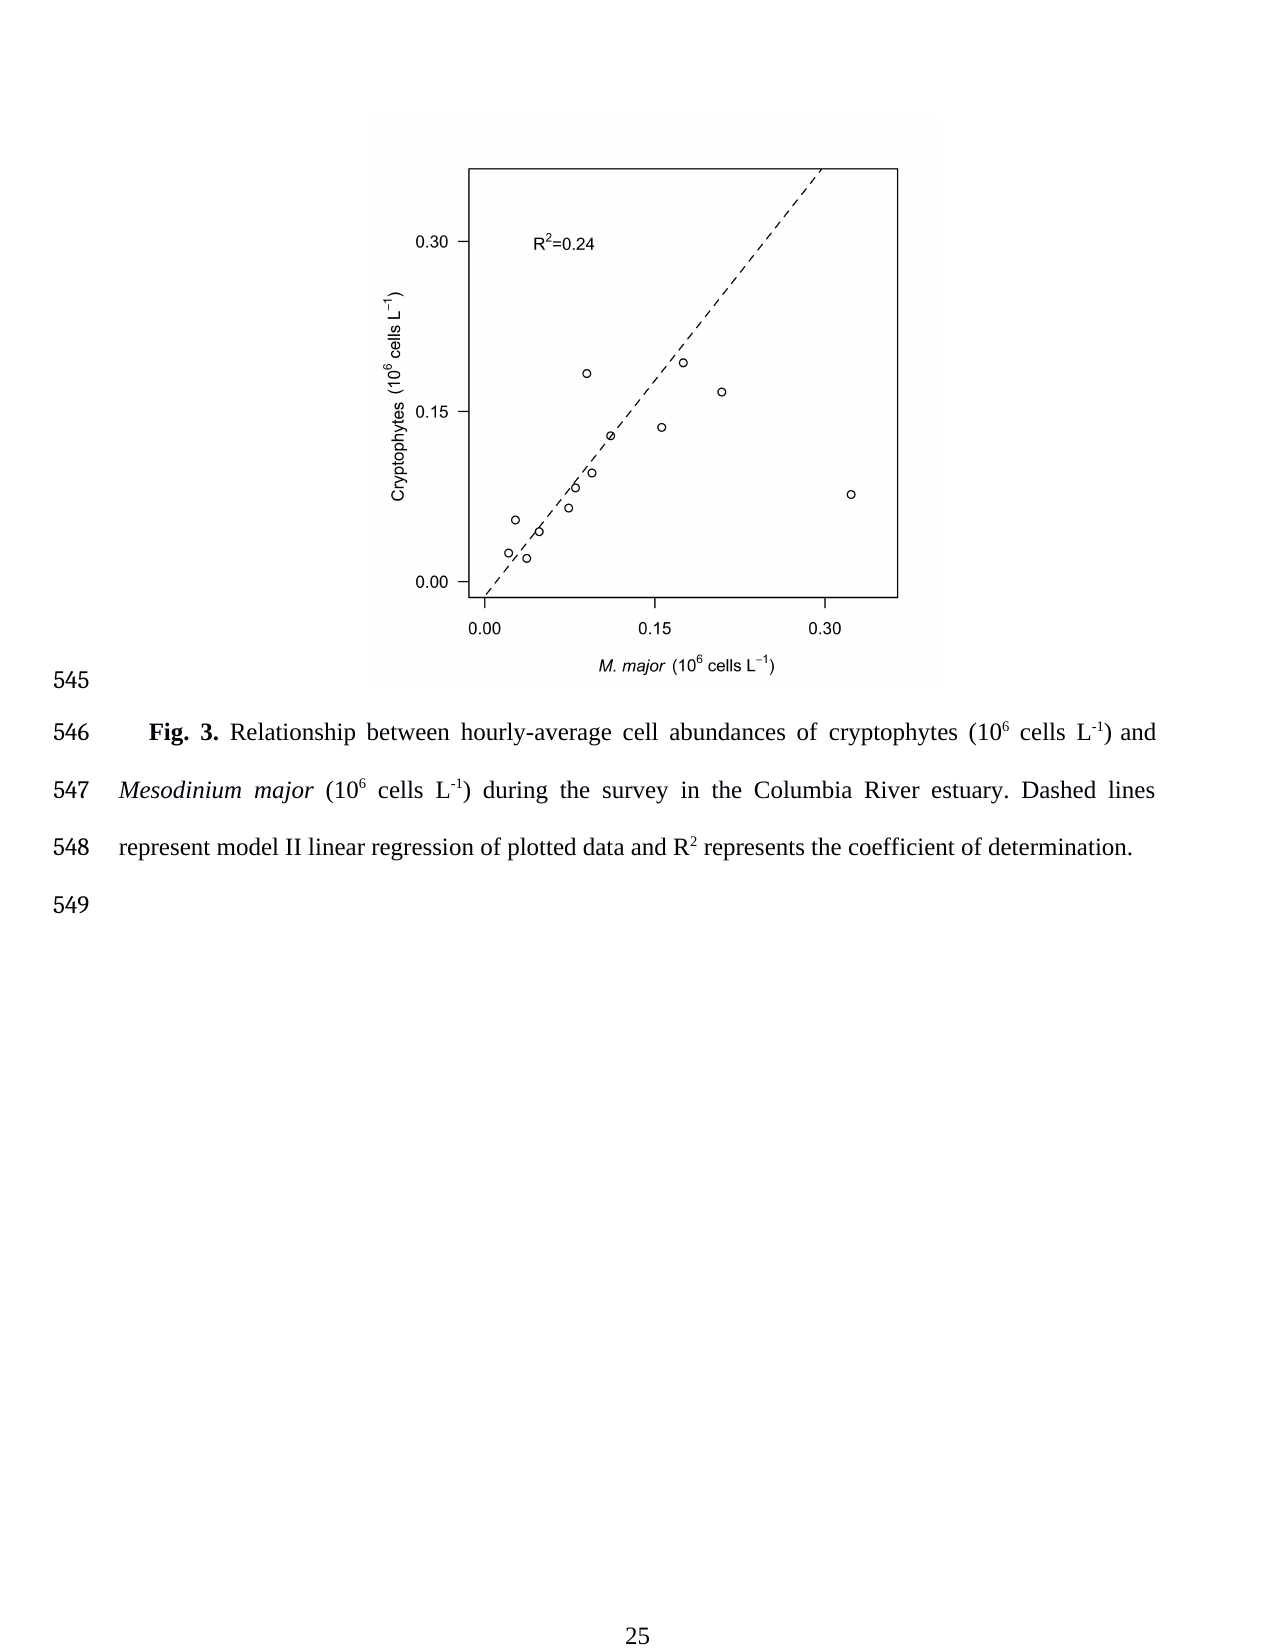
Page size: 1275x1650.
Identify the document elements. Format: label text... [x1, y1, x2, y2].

text Fig. 3. Relationship between hourly-average cell abundances of cryptophytes (106 cells L-1) and Mesodinium major (106 cells L-1) during the survey in the Columbia River estuary. Dashed lines represent model II linear regression of plotted data and R2 represents the coefficient of determination. [118, 717, 1156, 861]
picture [367, 118, 938, 689]
